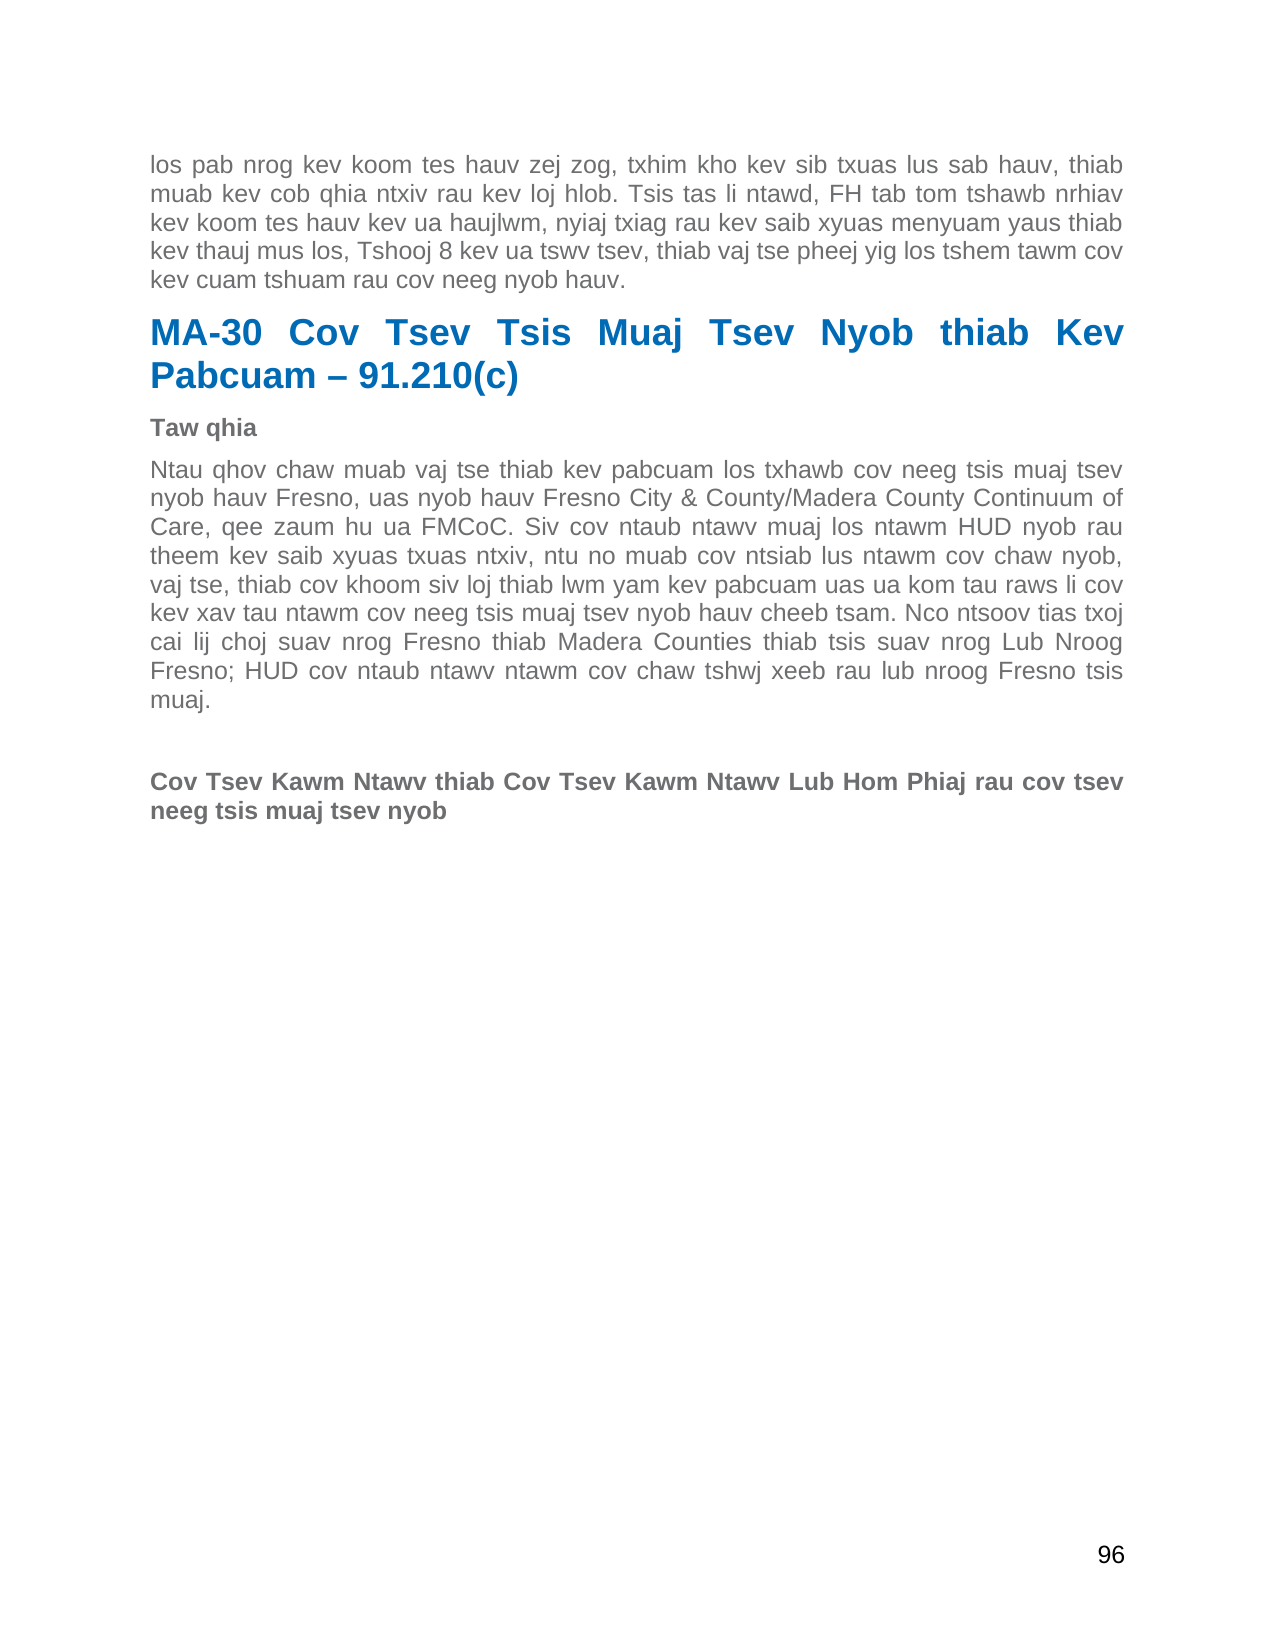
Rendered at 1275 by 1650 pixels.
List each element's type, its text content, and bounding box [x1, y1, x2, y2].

text Taw qhia [150, 413, 1125, 442]
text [150, 150, 1125, 294]
text Ntau qhov chaw muab vaj tse thiab kev pabcuam los txhawb cov neeg tsis muaj tsev nyob hauv Fresno, uas nyob hauv Fresno City & County/Madera County Continuum of Care, qee zaum hu ua FMCoC. Siv cov ntaub ntawv muaj los ntawm HUD nyob rau theem kev saib xyuas txuas ntxiv, ntu no muab cov ntsiab lus ntawm cov chaw nyob, vaj tse, thiab cov khoom siv loj thiab lwm yam kev pabcuam uas ua kom tau raws li cov kev xav tau ntawm cov neeg tsis muaj tsev nyob hauv cheeb tsam. Nco ntsoov tias txoj cai lij choj suav nrog Fresno thiab Madera Counties thiab tsis suav nrog Lub Nroog Fresno; HUD cov ntaub ntawv ntawm cov chaw tshwj xeeb rau lub nroog Fresno tsis muaj. [150, 454, 1125, 713]
text Cov Tsev Kawm Ntawv thiab Cov Tsev Kawm Ntawv Lub Hom Phiaj rau cov tsev neeg tsis muaj tsev nyob [150, 767, 1125, 824]
text MA-30 Cov Tsev Tsis Muaj Tsev Nyob thiab Kev Pabcuam – 91.210(c) [150, 310, 1125, 397]
